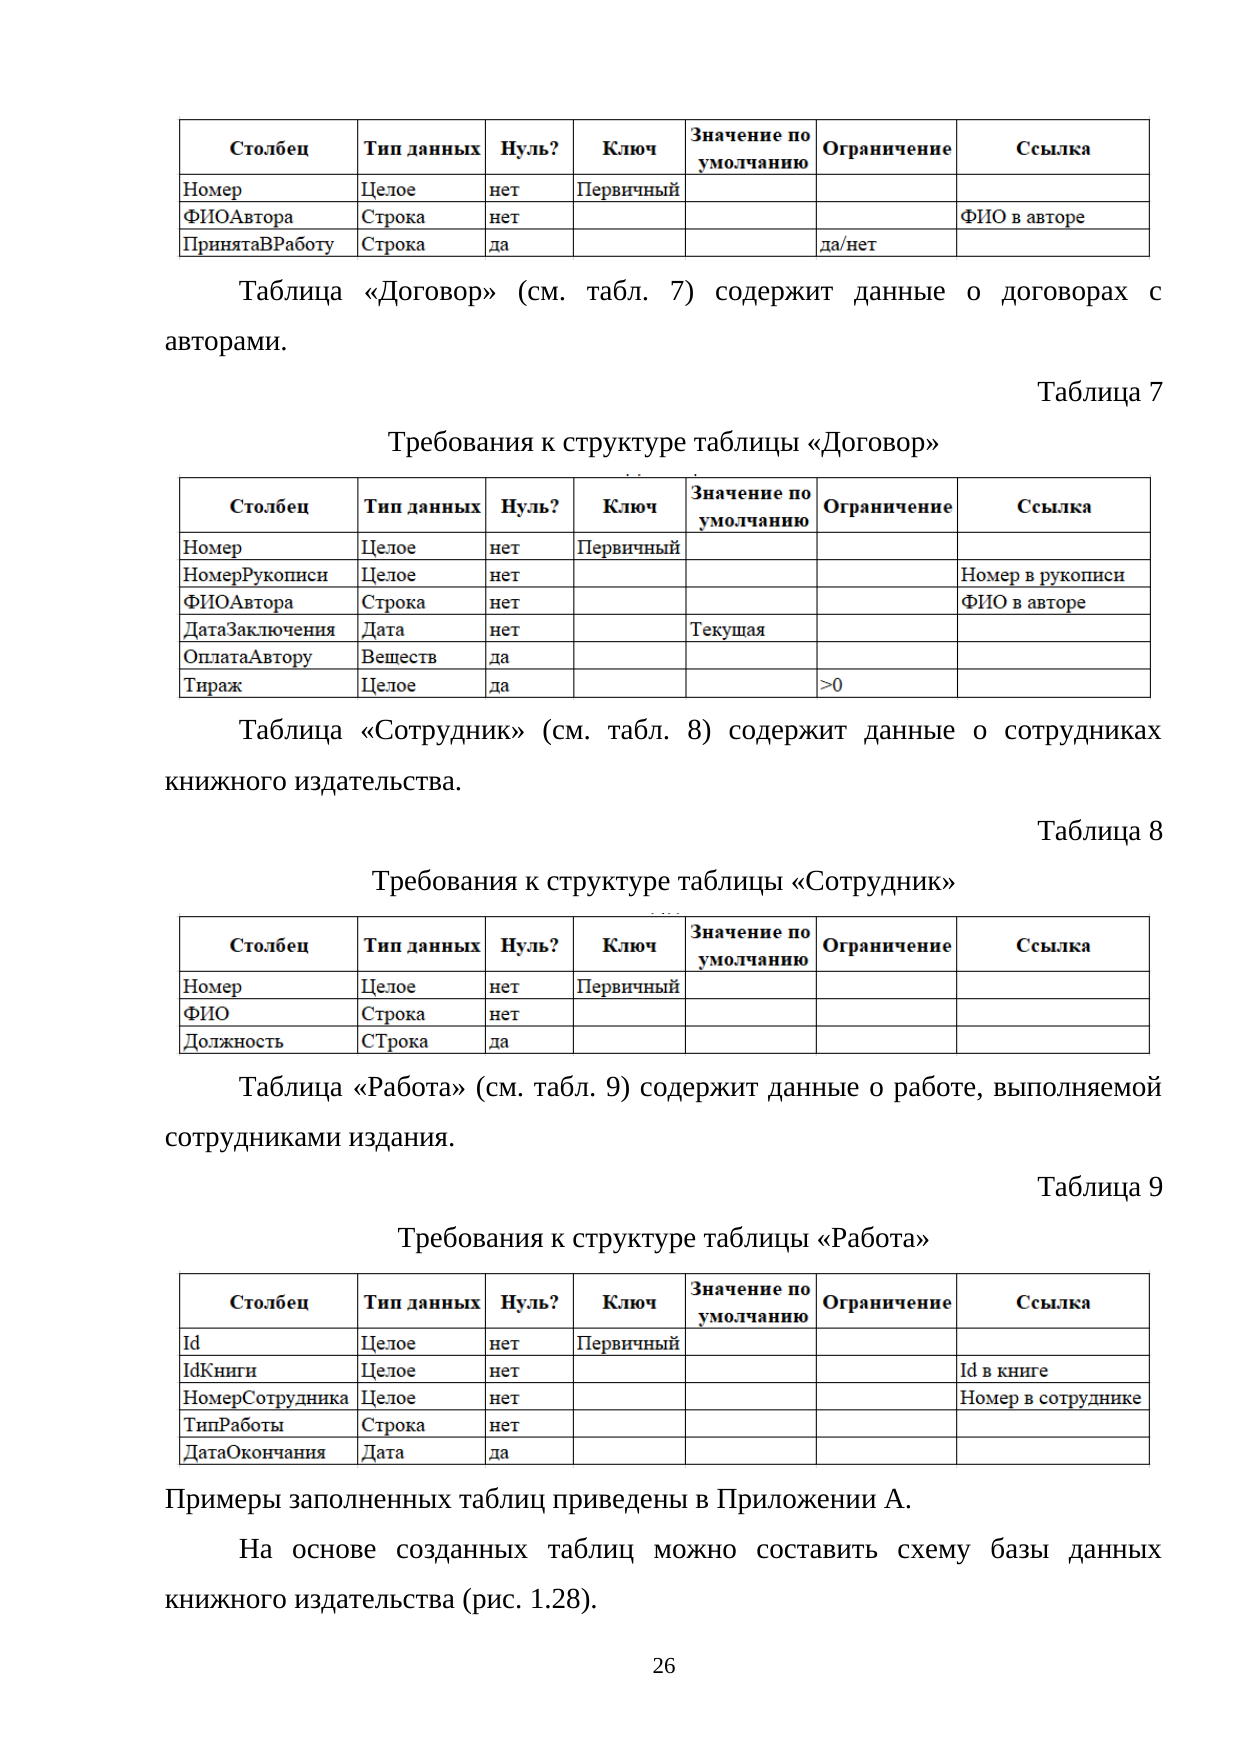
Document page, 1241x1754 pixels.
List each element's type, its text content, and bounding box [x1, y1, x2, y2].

text Таблица «Сотрудник» (см. табл. 8) содержит данные о сотрудниках книжного издательства. [164, 712, 1163, 796]
picture [176, 116, 1152, 260]
text Таблица 9 [164, 1169, 1163, 1203]
text Примеры заполненных таблиц приведены в Приложении А. [164, 1481, 1163, 1514]
picture [176, 474, 1152, 700]
text Требования к структуре таблицы «Сотрудник» [164, 863, 1163, 897]
text Таблица «Работа» (см. табл. 9) содержит данные о работе, выполняемой сотрудниками издания. [164, 1069, 1163, 1153]
text Таблица «Договор» (см. табл. 7) содержит данные о договорах с авторами. [164, 273, 1163, 357]
text Таблица 7 [164, 374, 1163, 407]
text Требования к структуре таблицы «Договор» [164, 424, 1163, 457]
picture [176, 1270, 1152, 1468]
text На основе созданных таблиц можно составить схему базы данных книжного издательства (рис. 1.28). [164, 1531, 1163, 1615]
text Требования к структуре таблицы «Работа» [164, 1220, 1163, 1253]
text Таблица 8 [164, 813, 1163, 847]
picture [176, 913, 1152, 1056]
